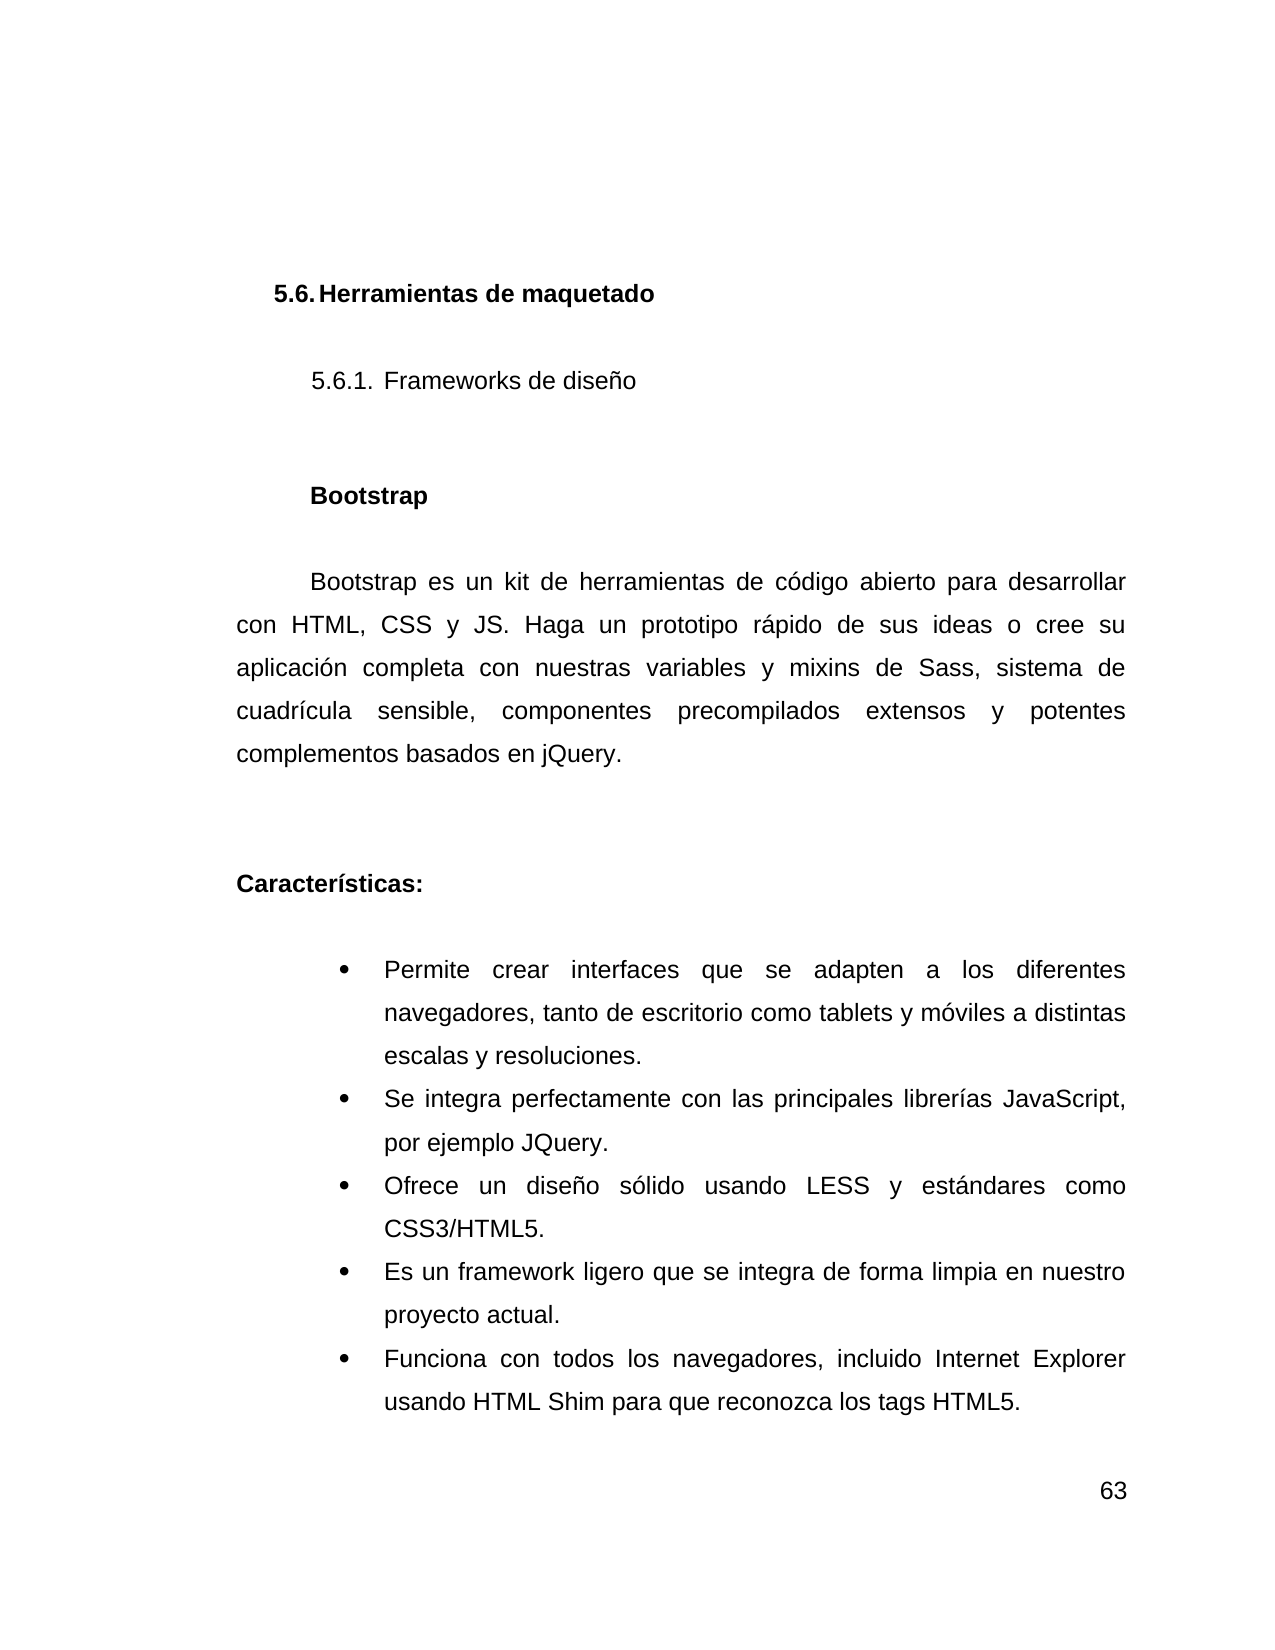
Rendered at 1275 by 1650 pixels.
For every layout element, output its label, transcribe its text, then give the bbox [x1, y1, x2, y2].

text Bootstrap [236, 481, 1127, 509]
list Frameworks de diseño [311, 366, 1127, 394]
text Características: [236, 869, 1127, 897]
text Bootstrap es un kit de herramientas de código abierto para desarrollar con HTML, CSS y JS. Haga un prototipo rápido de sus ideas o cree su aplicación completa con nuestras variables y mixins de Sass, sistema de cuadrícula sensible, componentes precompilados extensos y potentes complementos basados ​​en jQuery. [236, 567, 1127, 768]
list Permite crear interfaces que se adapten a los diferentes navegadores, tanto de escritorio como tablets y móviles a distintas escalas y resoluciones. [340, 955, 1127, 1070]
list Funciona con todos los navegadores, incluido Internet Explorer usando HTML Shim para que reconozca los tags HTML5. [340, 1343, 1127, 1416]
list Es un framework ligero que se integra de forma limpia en nuestro proyecto actual. [340, 1257, 1127, 1329]
list Ofrece un diseño sólido usando LESS y estándares como CSS3/HTML5. [340, 1171, 1127, 1243]
subtitle Herramientas de maquetado [274, 279, 1127, 308]
list Se integra perfectamente con las principales librerías JavaScript, por ejemplo JQuery. [340, 1084, 1127, 1156]
